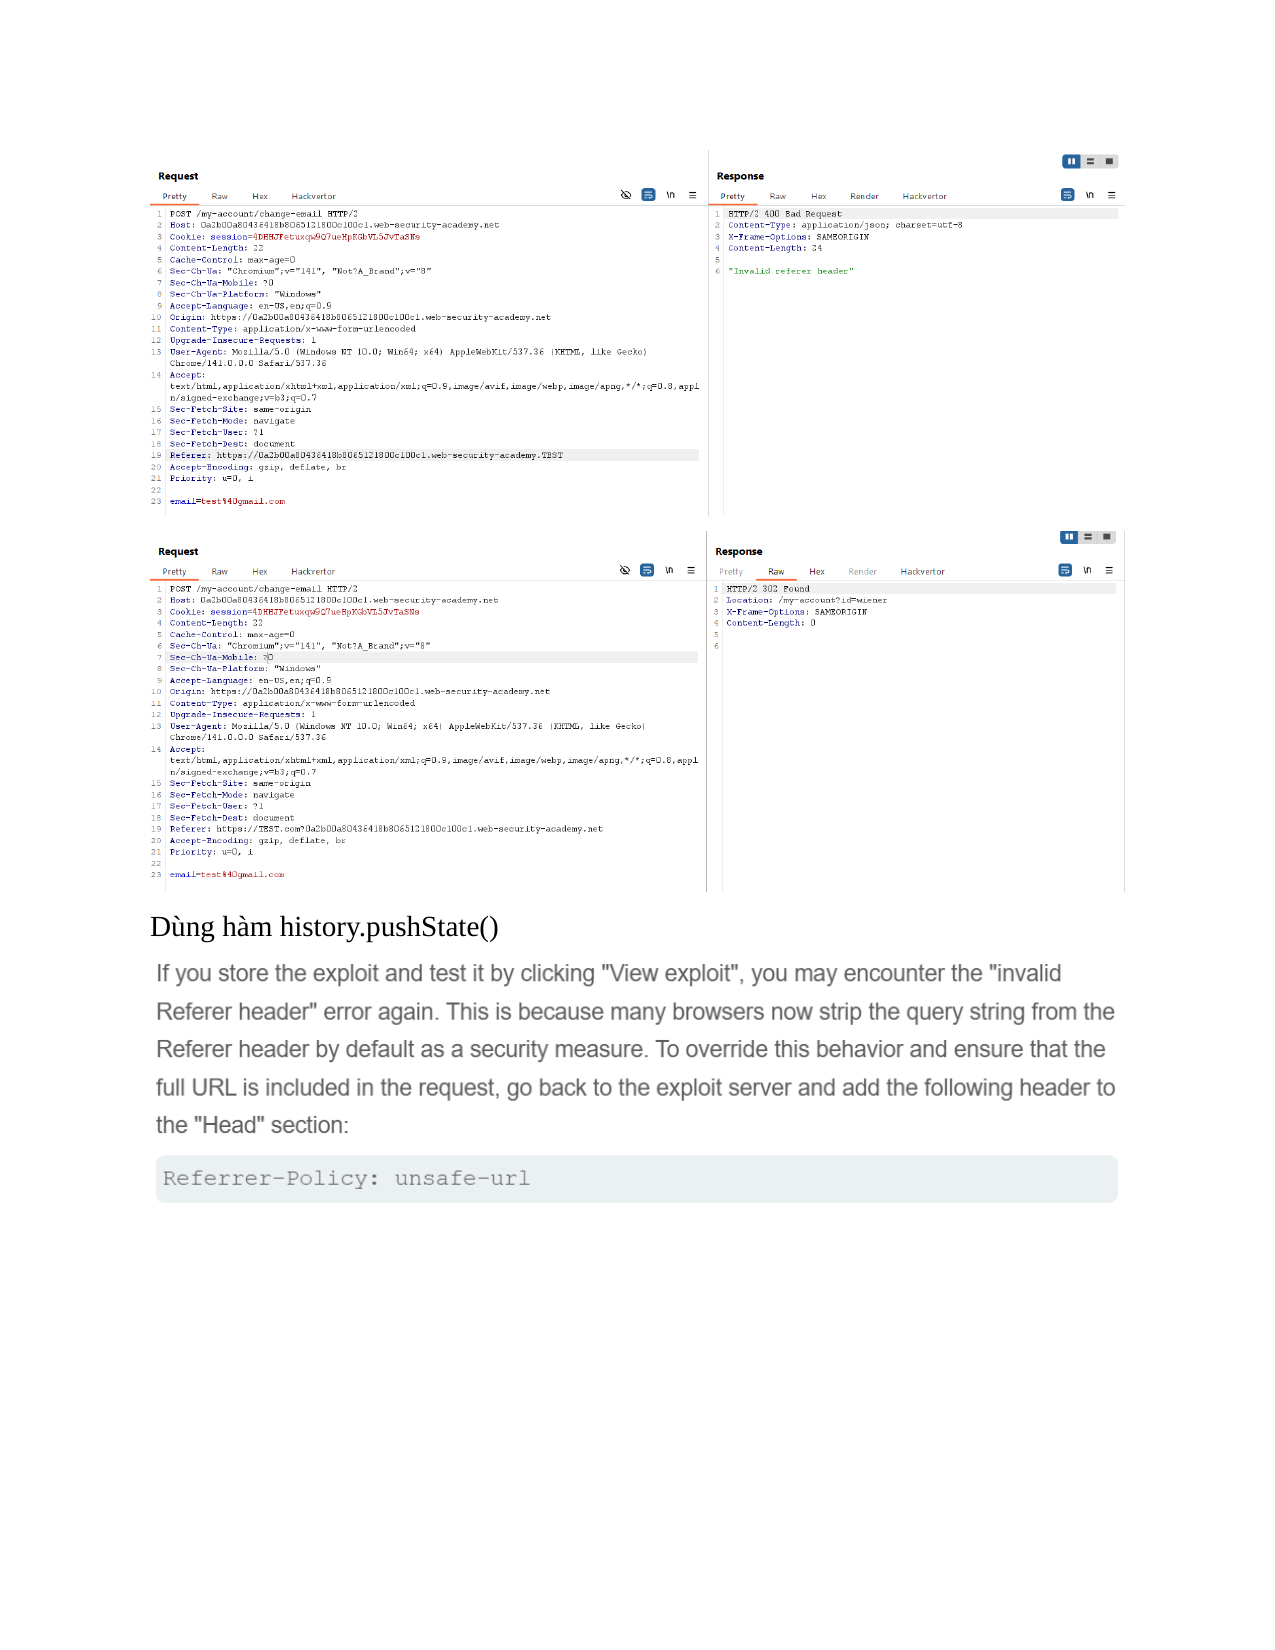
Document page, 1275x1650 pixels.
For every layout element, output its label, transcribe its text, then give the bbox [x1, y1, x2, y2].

picture [150, 150, 1125, 516]
picture [150, 531, 1125, 892]
text Dùng hàm history.pushState() [150, 909, 1125, 942]
picture [150, 959, 1125, 1209]
